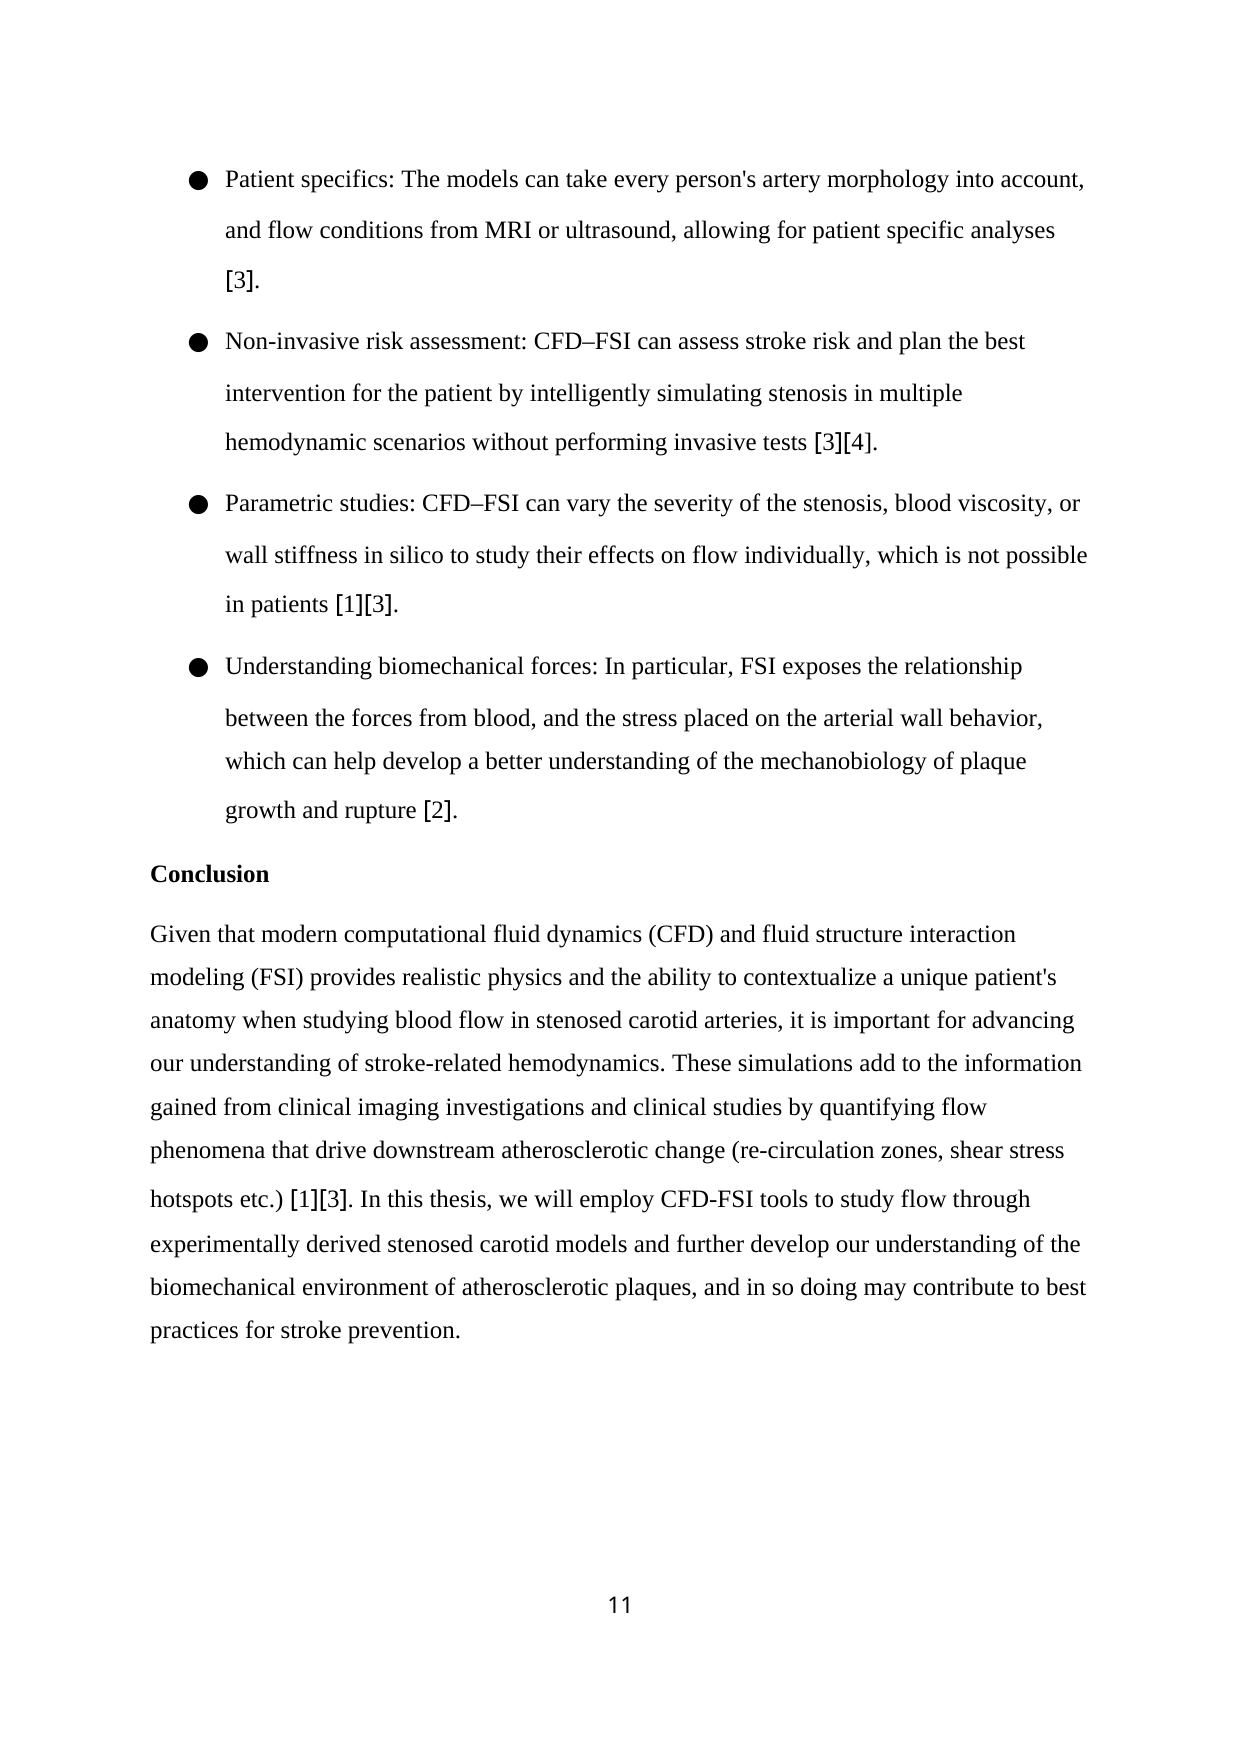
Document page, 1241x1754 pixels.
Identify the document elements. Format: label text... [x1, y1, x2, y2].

list Patient specifics: The models can take every person's artery morphology into account, and flow conditions from MRI or ultrasound, allowing for patient specific analyses [3]. [187, 150, 1090, 295]
text Conclusion [150, 859, 1090, 888]
list Parametric studies: CFD–FSI can vary the severity of the stenosis, blood viscosity, or wall stiffness in silico to study their effects on flow individually, which is not possible in patients [1][3]. [187, 475, 1090, 620]
list Non-invasive risk assessment: CFD–FSI can assess stroke risk and plan the best intervention for the patient by intelligently simulating stenosis in multiple hemodynamic scenarios without performing invasive tests [3][4]. [187, 312, 1090, 458]
list Understanding biomechanical forces: In particular, FSI exposes the relationship between the forces from blood, and the stress placed on the arterial wall behavior, which can help develop a better understanding of the mechanobiology of plaque growth and rupture [2]. [187, 637, 1090, 826]
text Given that modern computational fluid dynamics (CFD) and fluid structure interaction modeling (FSI) provides realistic physics and the ability to contextualize a unique patient's anatomy when studying blood flow in stenosed carotid arteries, it is important for advancing our understanding of stroke-related hemodynamics. These simulations add to the information gained from clinical imaging investigations and clinical studies by quantifying flow phenomena that drive downstream atherosclerotic change (re-circulation zones, shear stress hotspots etc.) [1][3]. In this thesis, we will employ CFD-FSI tools to study flow through experimentally derived stenosed carotid models and further develop our understanding of the biomechanical environment of atherosclerotic plaques, and in so doing may contribute to best practices for stroke prevention. [150, 919, 1090, 1344]
